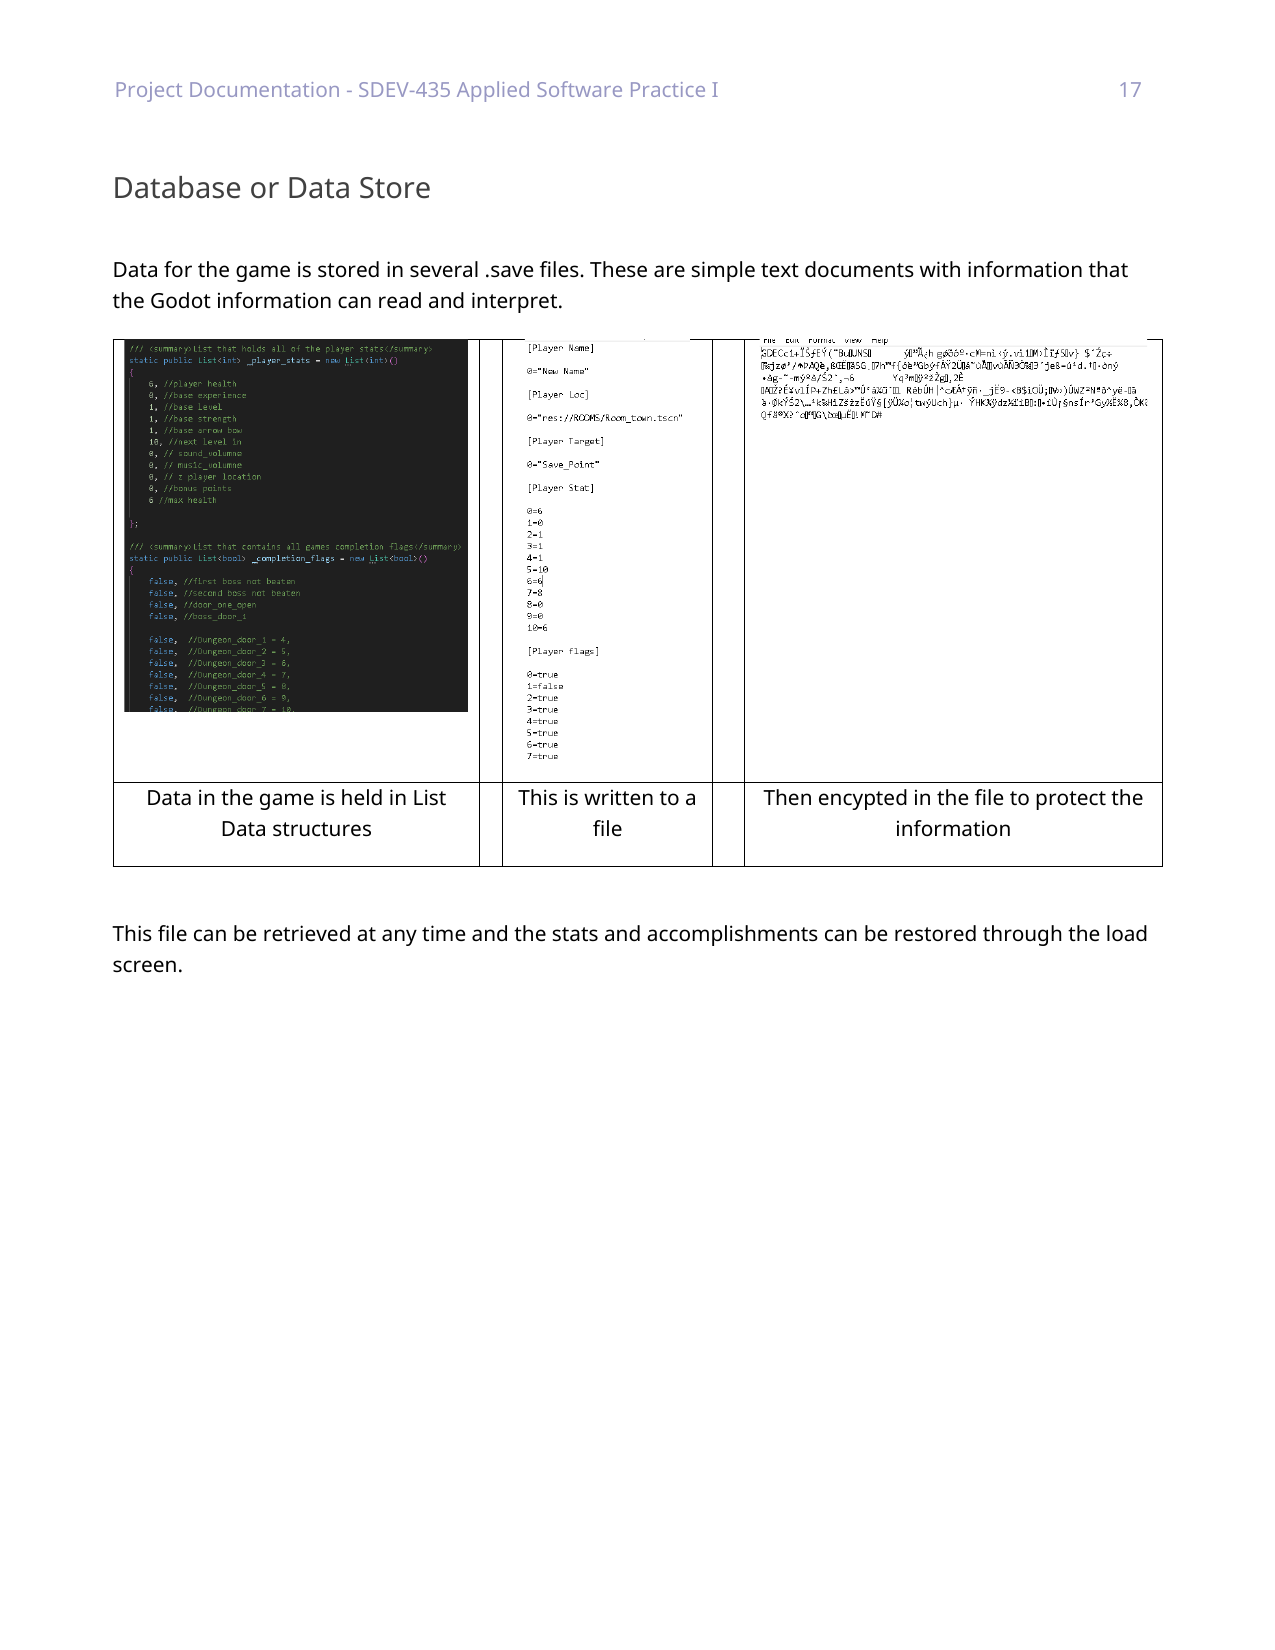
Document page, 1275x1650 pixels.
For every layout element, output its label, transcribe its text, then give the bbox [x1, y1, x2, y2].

picture [124, 339, 468, 712]
text This file can be retrieved at any time and the stats and accomplishments can be restored through the load screen. [112, 919, 1162, 978]
table_cell This is written to a file [503, 783, 712, 866]
text Data for the game is stored in several .save files. These are simple text documents with information that the Godot information can read and interpret. [112, 255, 1162, 315]
table_cell Then encypted in the file to protect the information [745, 783, 1162, 866]
table_header [713, 340, 744, 782]
picture [524, 339, 690, 759]
table_header [114, 340, 479, 782]
picture [759, 339, 1148, 455]
table_cell Data in the game is held in List Data structures [114, 783, 479, 866]
subtitle Database or Data Store [112, 168, 1162, 207]
table_header [503, 340, 712, 782]
table_header [480, 340, 502, 782]
table_header [745, 340, 1162, 782]
table_cell [713, 783, 744, 866]
table_cell [480, 783, 502, 866]
